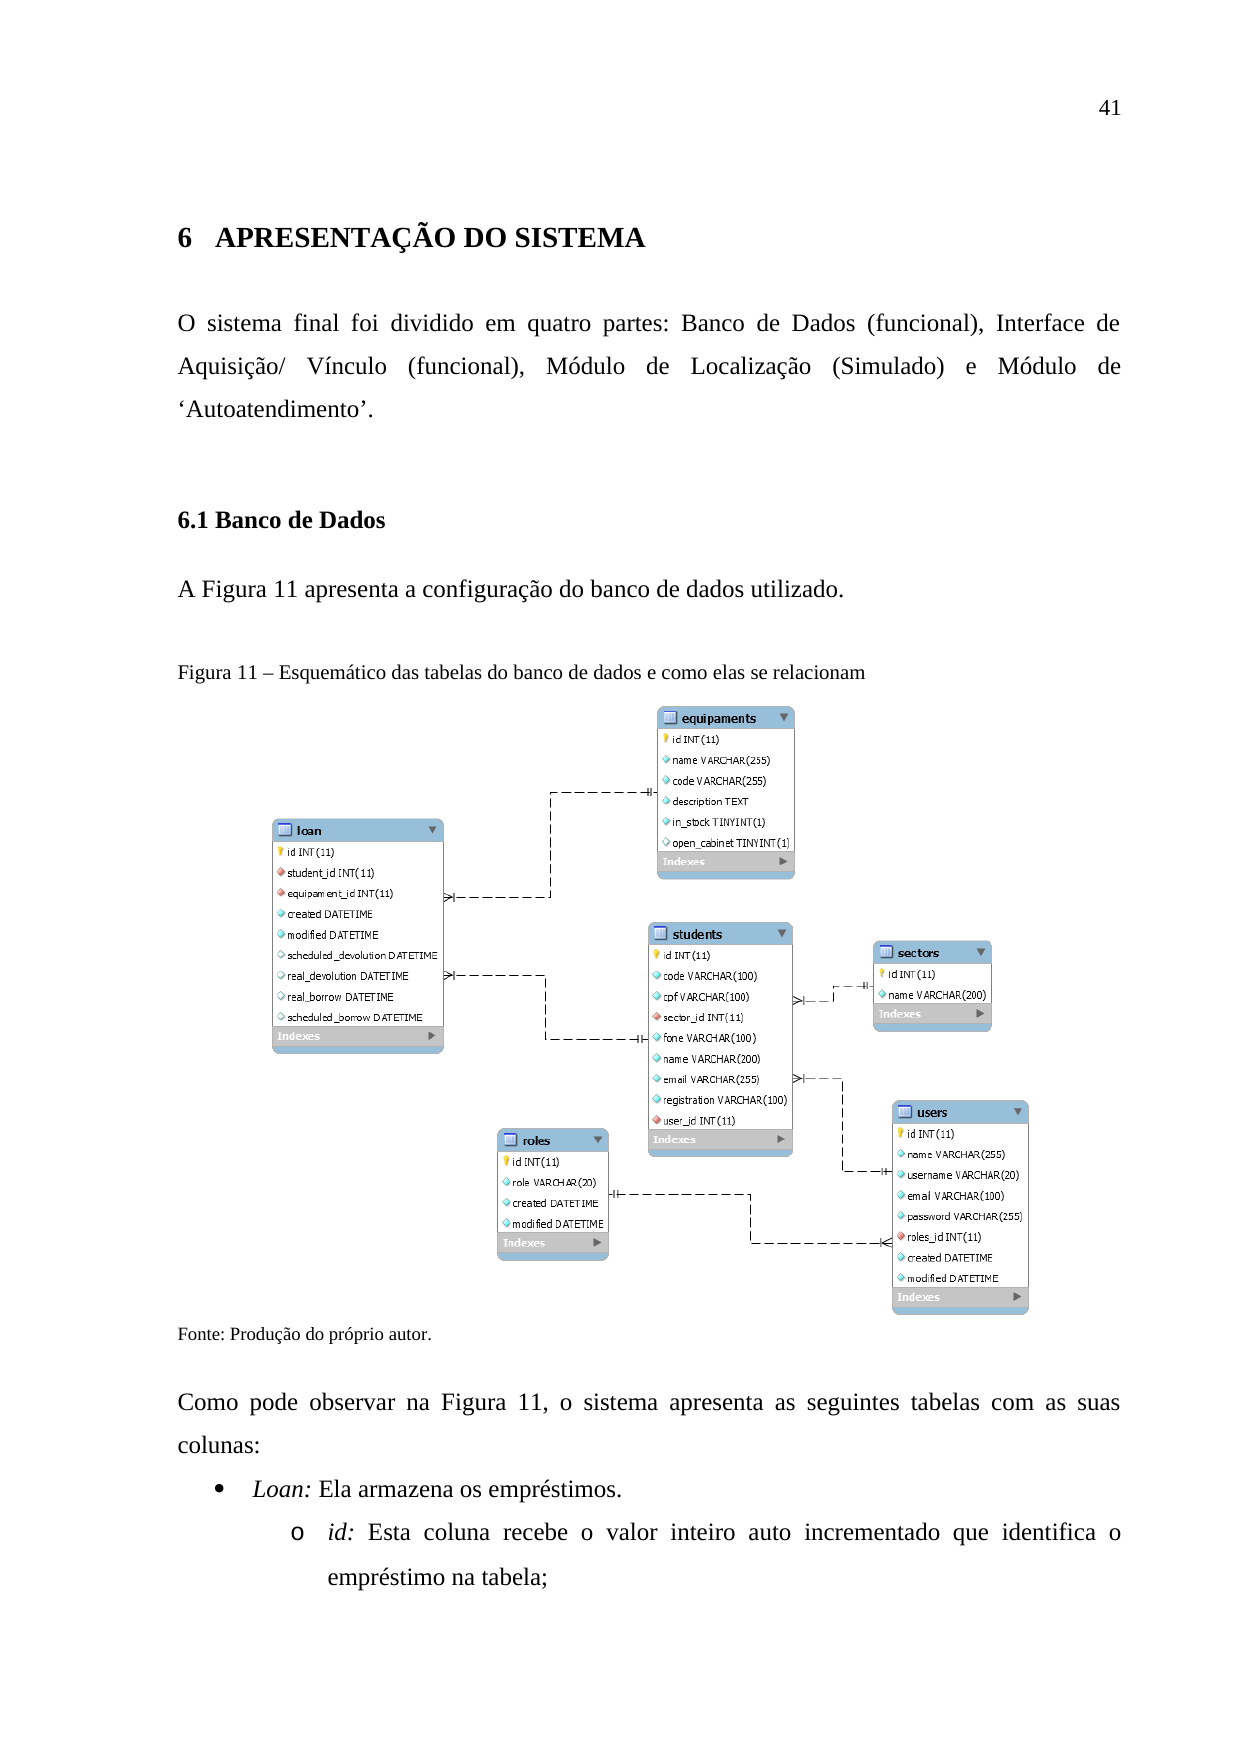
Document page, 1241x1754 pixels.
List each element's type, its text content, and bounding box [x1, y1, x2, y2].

text O sistema final foi dividido em quatro partes: Banco de Dados (funcional), Interface de Aquisição/ Vínculo (funcional), Módulo de Localização (Simulado) e Módulo de ‘Autoatendimento’. [177, 308, 1122, 423]
subtitle APRESENTAÇÃO DO SISTEMA [177, 220, 1122, 254]
text Como pode observar na Figura 11, o sistema apresenta as seguintes tabelas com as suas colunas: [177, 1387, 1122, 1459]
picture [262, 696, 1037, 1323]
list id: Esta coluna recebe o valor inteiro auto incrementado que identifica o empréstimo na tabela; [290, 1517, 1122, 1591]
text A Figura 11 apresenta a configuração do banco de dados utilizado. [177, 574, 1122, 602]
list Loan: Ela armazena os empréstimos. [215, 1474, 1122, 1502]
subtitle Banco de Dados [177, 506, 1122, 534]
text Fonte: Produção do próprio autor. [177, 1323, 1122, 1344]
text Figura 11 – Esquemático das tabelas do banco de dados e como elas se relacionam [177, 660, 1122, 684]
